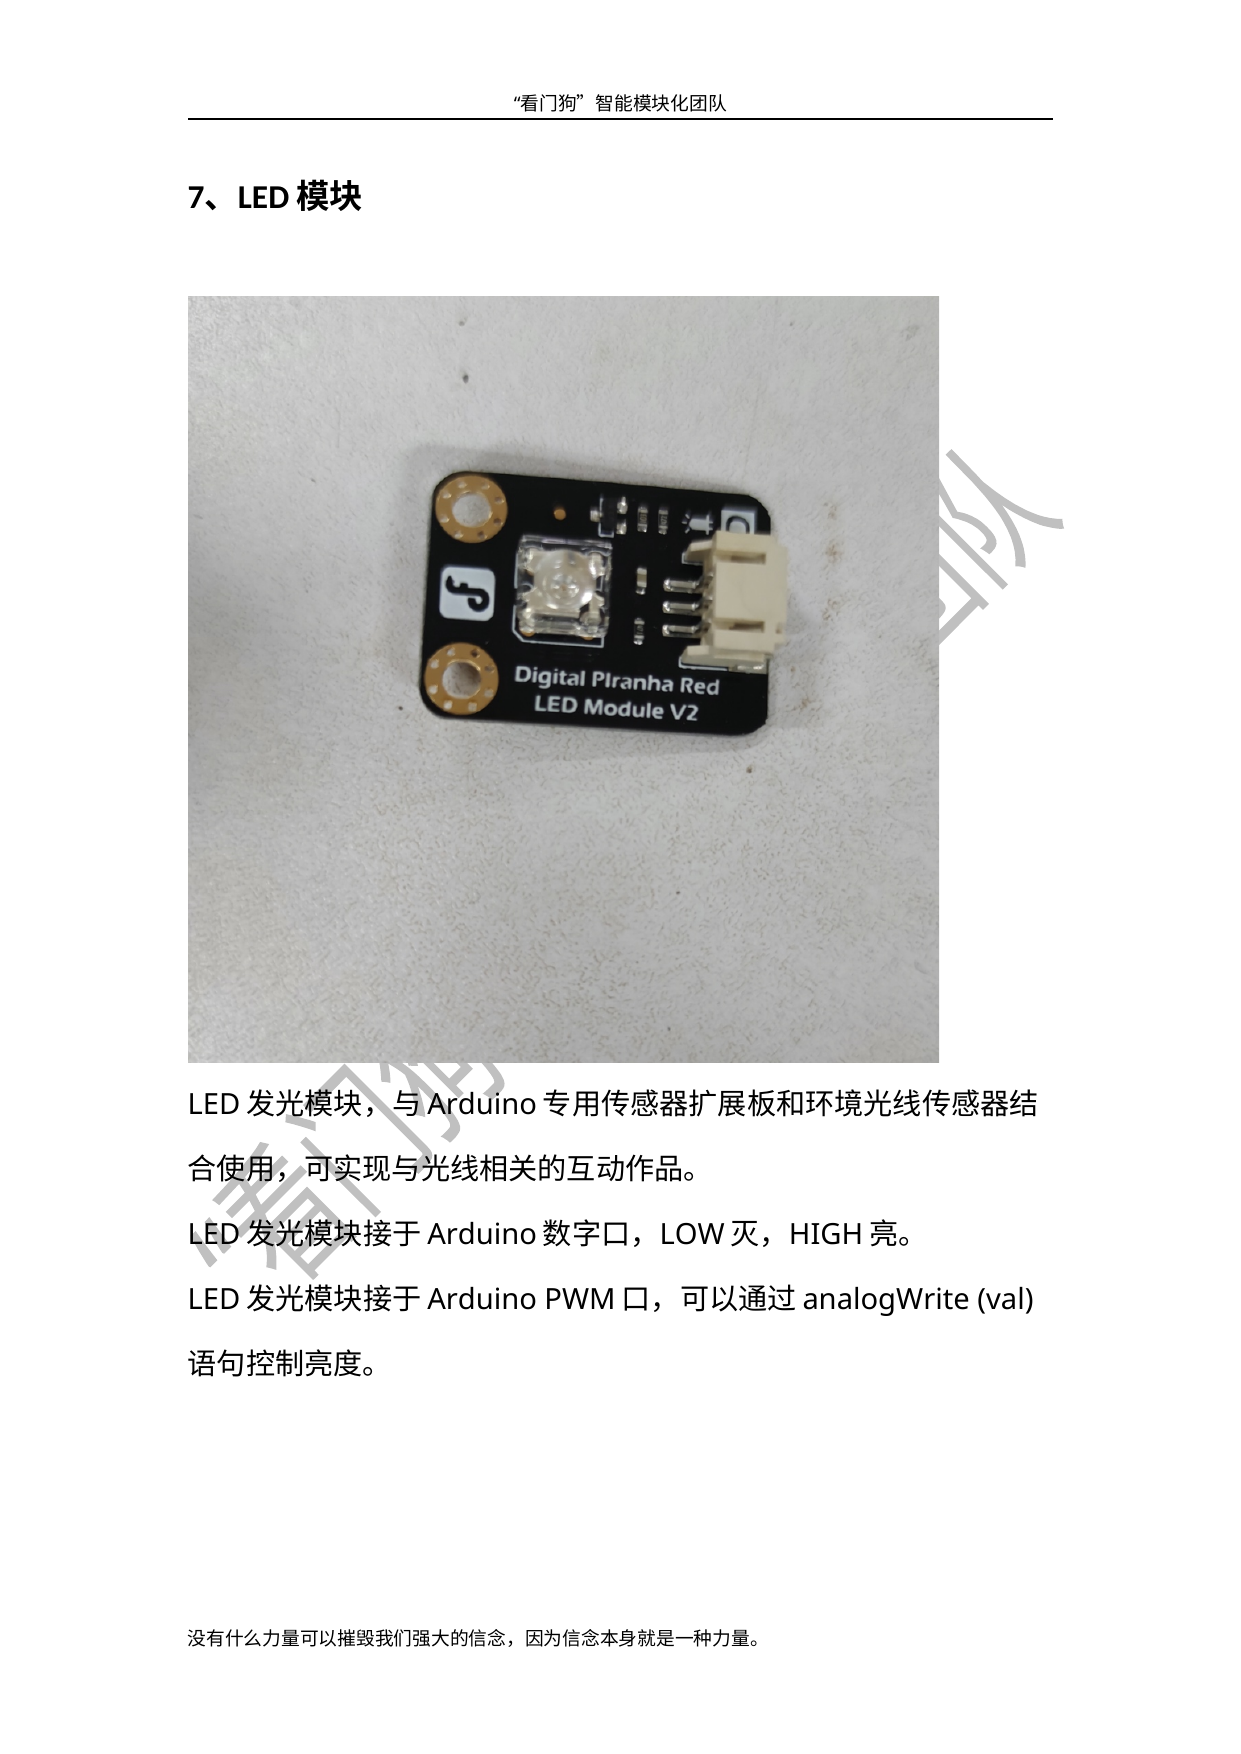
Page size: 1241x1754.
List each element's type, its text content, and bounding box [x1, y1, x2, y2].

text LED发光模块，与Arduino专用传感器扩展板和环境光线传感器结合使用，可实现与光线相关的互动作品。 [187, 1069, 1053, 1199]
text LED发光模块接于Arduino数字口，LOW灭，HIGH亮。 [187, 1199, 1053, 1264]
picture [189, 296, 940, 1063]
text LED发光模块接于Arduino PWM口，可以通过analogWrite (val)语句控制亮度。 [187, 1264, 1053, 1394]
subtitle 7、LED模块 [187, 162, 1053, 227]
